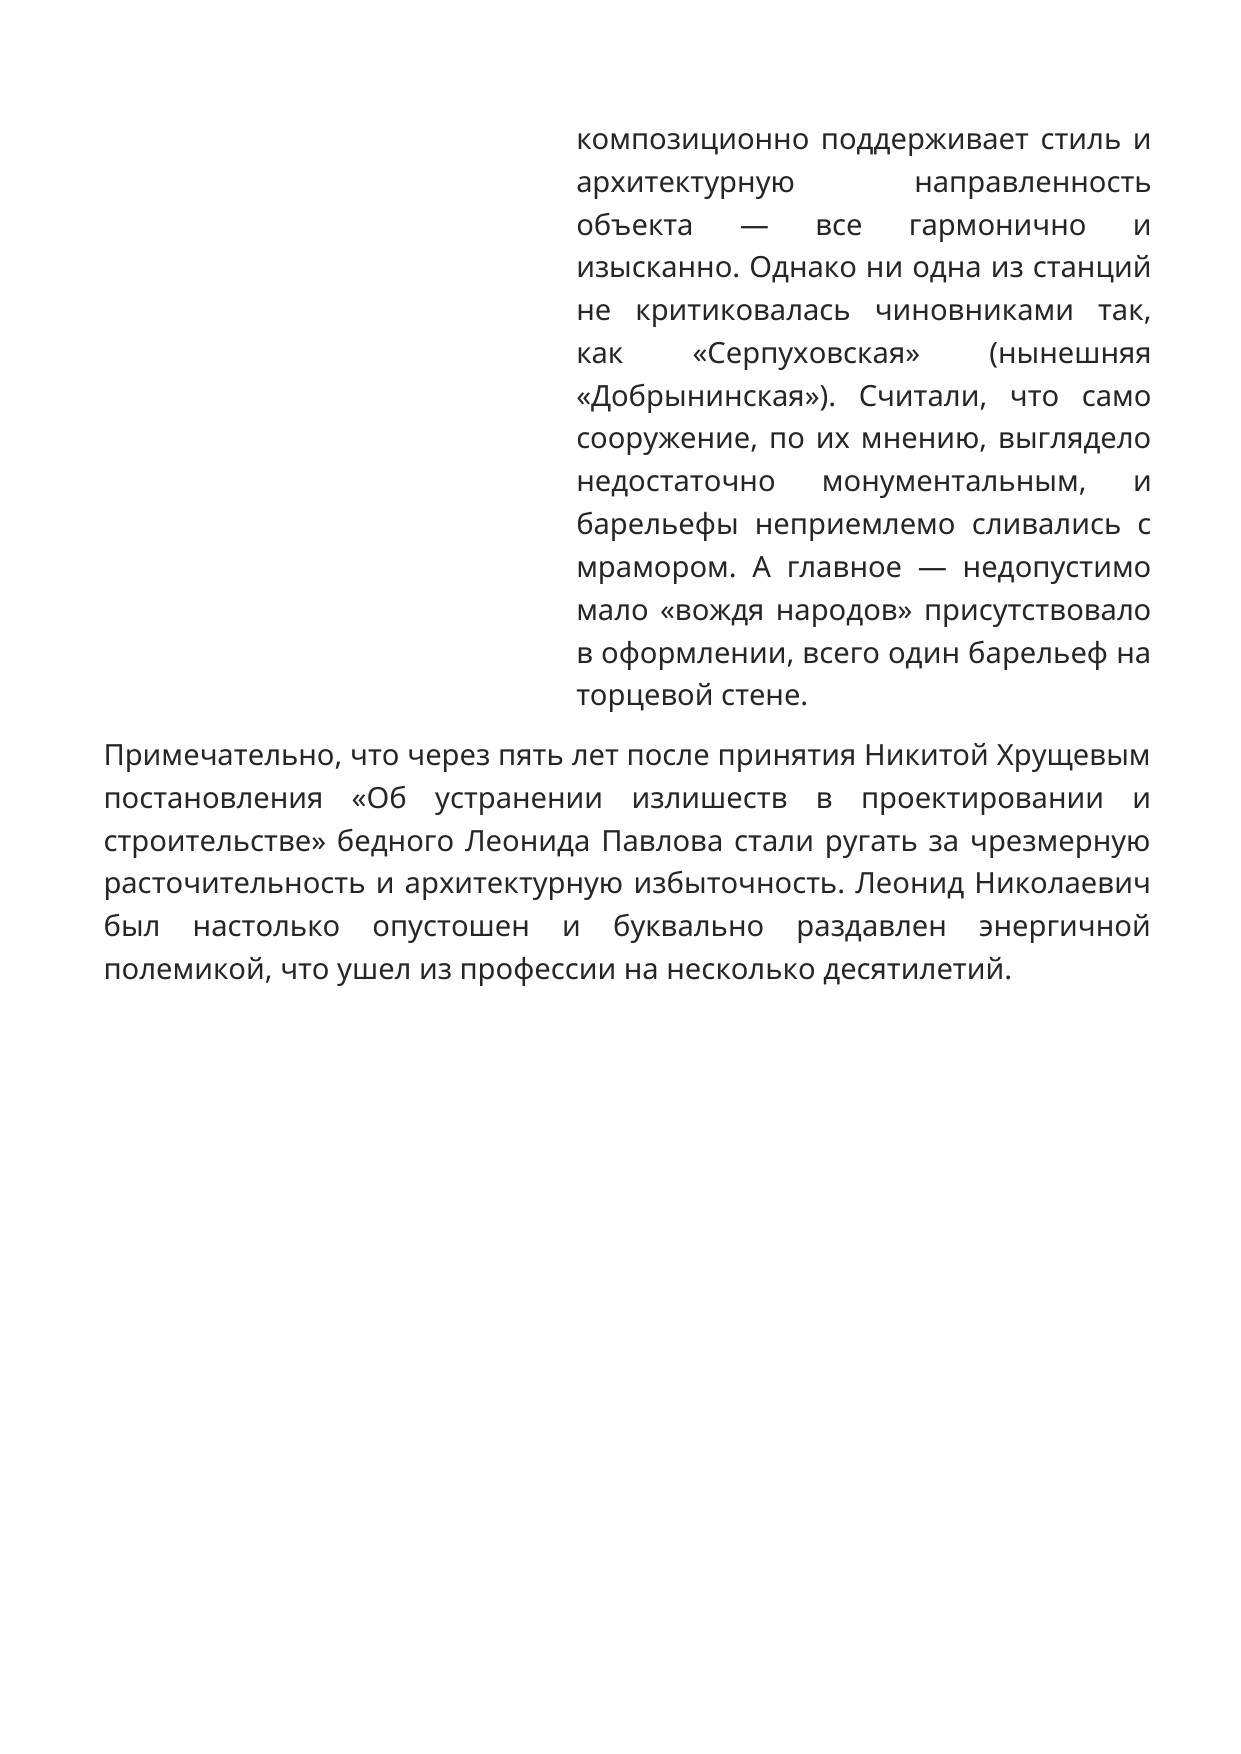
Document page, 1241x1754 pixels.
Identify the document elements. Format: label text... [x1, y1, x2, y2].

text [576, 118, 1152, 714]
text Примечательно, что через пять лет после принятия Никитой Хрущевым постановления «Об устранении излишеств в проектировании и строительстве» бедного Леонида Павлова стали ругать за чрезмерную расточительность и архитектурную избыточность. Леонид Николаевич был настолько опустошен и буквально раздавлен энергичной полемикой, что ушел из профессии на несколько десятилетий. [103, 734, 1152, 988]
